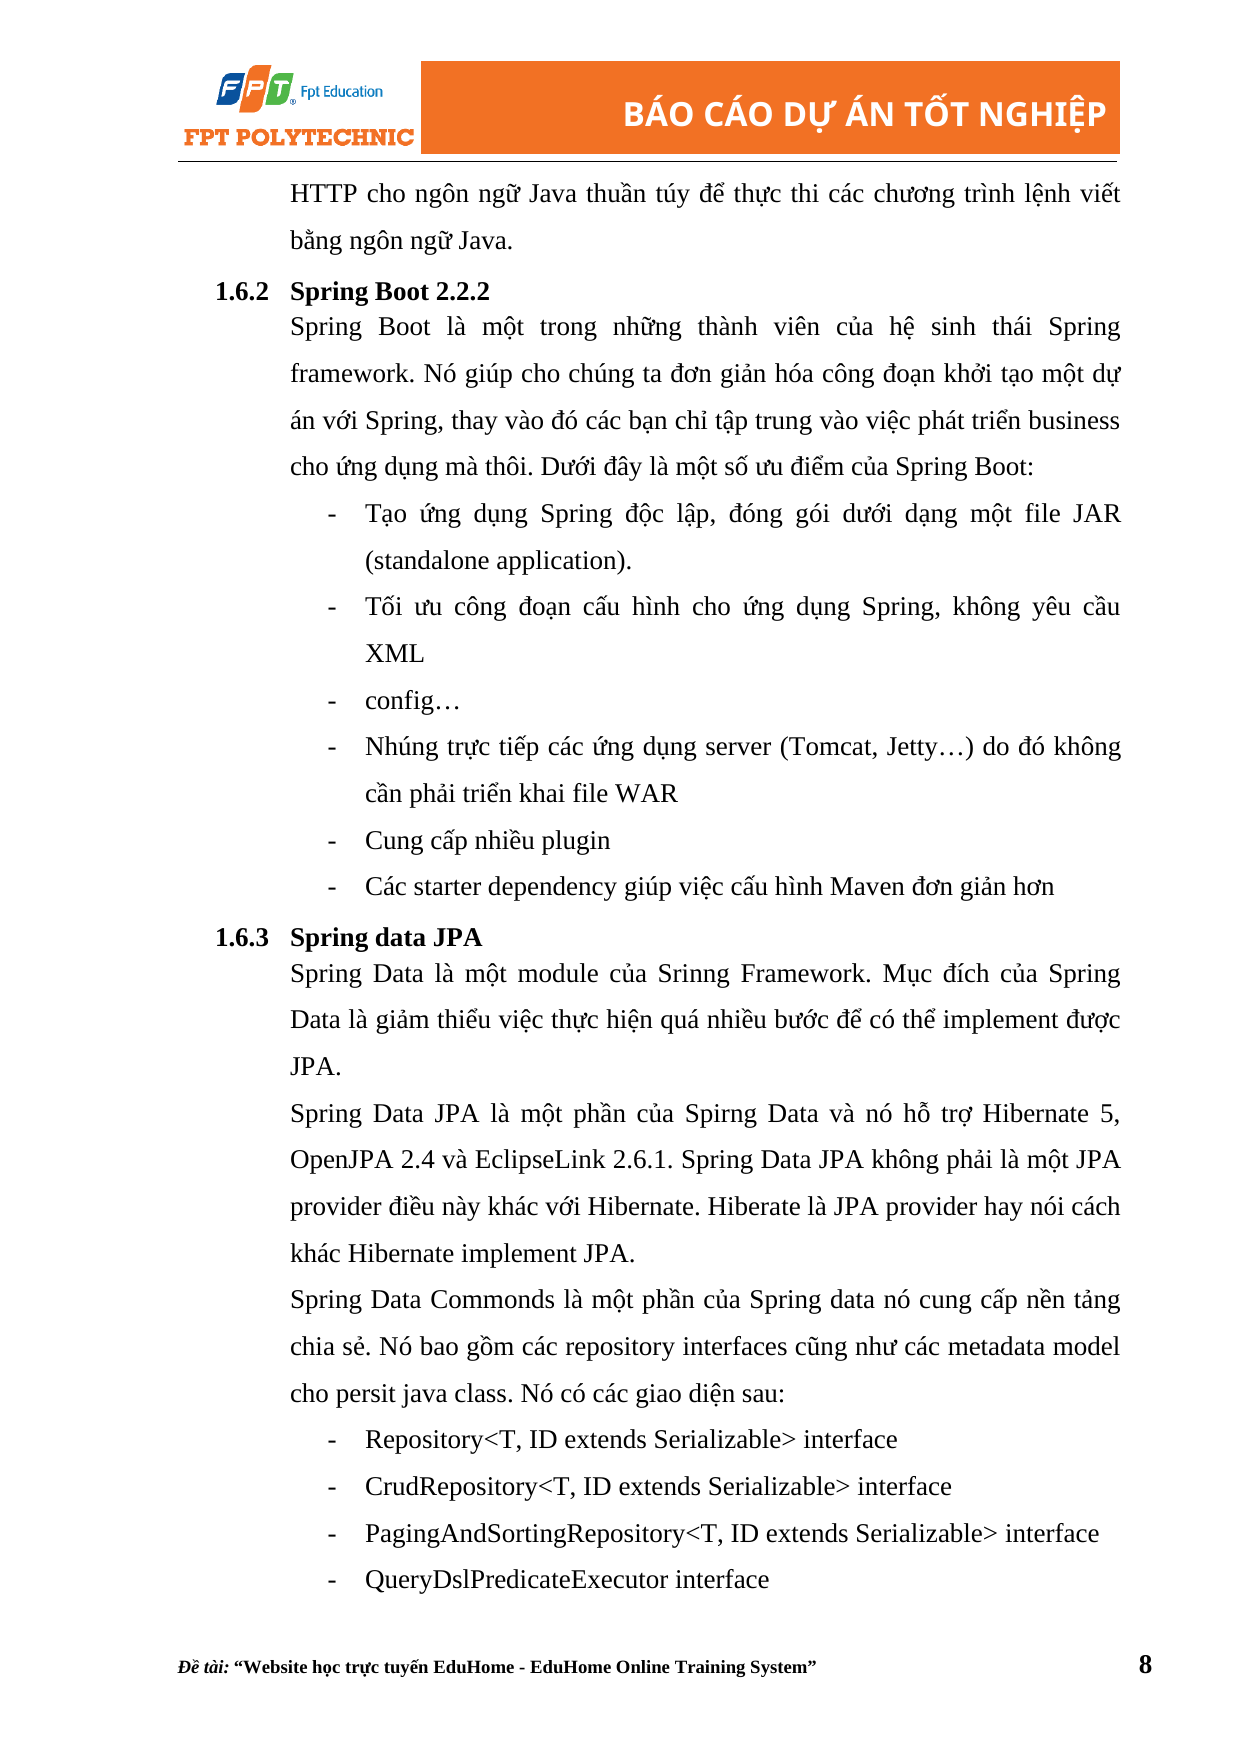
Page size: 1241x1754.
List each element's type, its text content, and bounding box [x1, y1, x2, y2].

text Spring Data JPA là một phần của Spirng Data và nó hỗ trợ Hibernate 5, OpenJPA 2.4 và EclipseLink 2.6.1. Spring Data JPA không phải là một JPA provider điều này khác với Hibernate. Hiberate là JPA provider hay nói cách khác Hibernate implement JPA. [290, 1097, 1122, 1268]
list Các starter dependency giúp việc cấu hình Maven đơn giản hơn [327, 870, 1122, 902]
text Spring Data là một module của Srinng Framework. Mục đích của Spring Data là giảm thiểu việc thực hiện quá nhiều bước để có thể implement được JPA. [290, 957, 1122, 1081]
list PagingAndSortingRepository<T, ID extends Serializable> interface [327, 1517, 1122, 1548]
list QueryDslPredicateExecutor interface [327, 1564, 1122, 1595]
list Repository<T, ID extends Serializable> interface [327, 1424, 1122, 1455]
list config… [327, 684, 1122, 715]
list Nhúng trực tiếp các ứng dụng server (Tomcat, Jetty…) do đó không cần phải triển khai file WAR [327, 730, 1122, 808]
subtitle Spring Boot 2.2.2 [215, 275, 1122, 306]
list Tạo ứng dụng Spring độc lập, đóng gói dưới dạng một file JAR (standalone application). [327, 497, 1122, 575]
list Tối ưu công đoạn cấu hình cho ứng dụng Spring, không yêu cầu XML [327, 590, 1122, 668]
text Spring Data Commonds là một phần của Spring data nó cung cấp nền tảng chia sẻ. Nó bao gồm các repository interfaces cũng như các metadata model cho persit java class. Nó có các giao diện sau: [290, 1284, 1122, 1408]
list Cung cấp nhiều plugin [327, 824, 1122, 855]
subtitle Spring data JPA [215, 921, 1122, 952]
picture [174, 58, 420, 157]
list CrudRepository<T, ID extends Serializable> interface [327, 1470, 1122, 1501]
text Spring Boot là một trong những thành viên của hệ sinh thái Spring framework. Nó giúp cho chúng ta đơn giản hóa công đoạn khởi tạo một dự án với Spring, thay vào đó các bạn chỉ tập trung vào việc phát triển business cho ứng dụng mà thôi. Dưới đây là một số ưu điểm của Spring Boot: [290, 310, 1122, 482]
